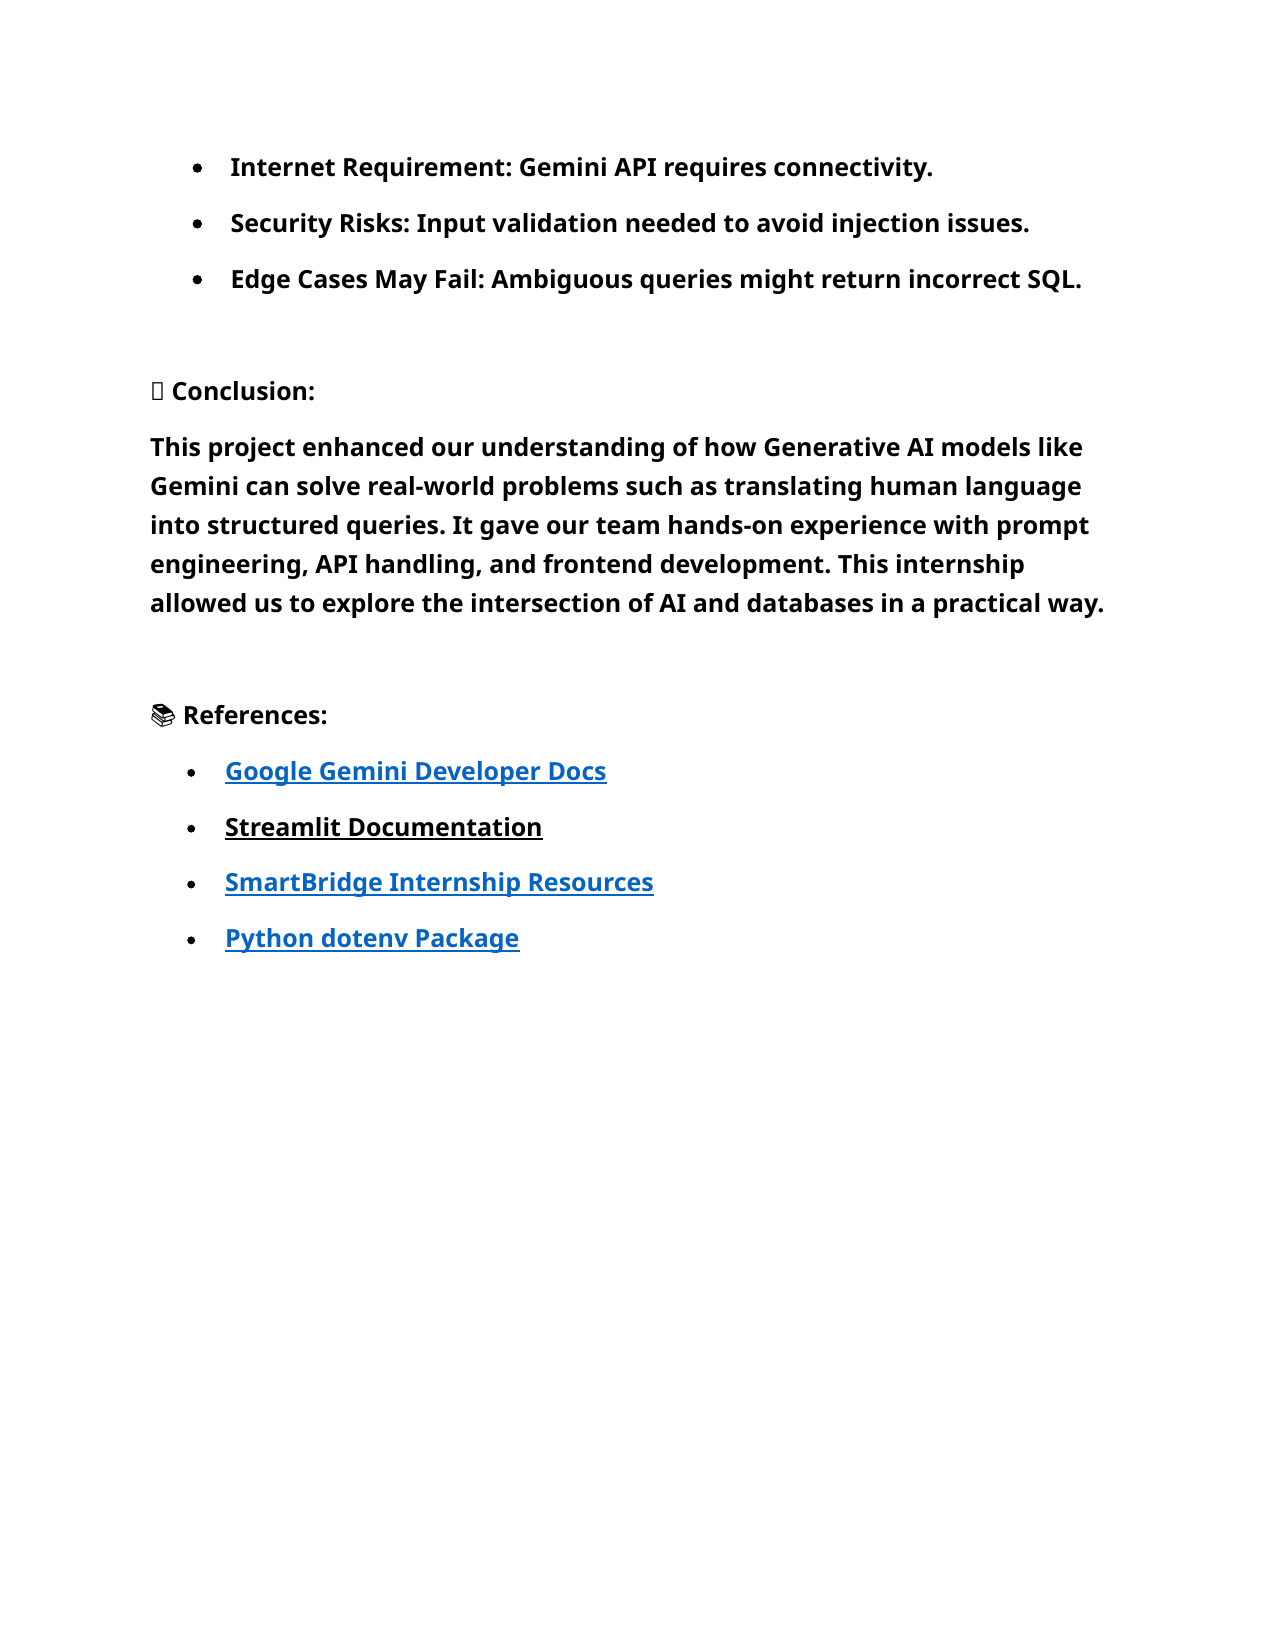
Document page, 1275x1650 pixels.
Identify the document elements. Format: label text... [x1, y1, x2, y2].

list Python dotenv Package [187, 921, 1125, 955]
list Google Gemini Developer Docs [187, 753, 1125, 787]
list Edge Cases May Fail: Ambiguous queries might return incorrect SQL. [193, 262, 1125, 296]
text 📚 References: [150, 697, 1125, 732]
list Security Risks: Input validation needed to avoid injection issues. [193, 206, 1125, 240]
list SmartBridge Internship Resources [187, 865, 1125, 899]
list Internet Requirement: Gemini API requires connectivity. [193, 150, 1125, 184]
text ✅ Conclusion: [150, 373, 1125, 407]
text This project enhanced our understanding of how Generative AI models like Gemini can solve real-world problems such as translating human language into structured queries. It gave our team hands-on experience with prompt engineering, API handling, and frontend development. This internship allowed us to explore the intersection of AI and databases in a practical way. [150, 429, 1125, 620]
list Streamlit Documentation [187, 809, 1125, 843]
